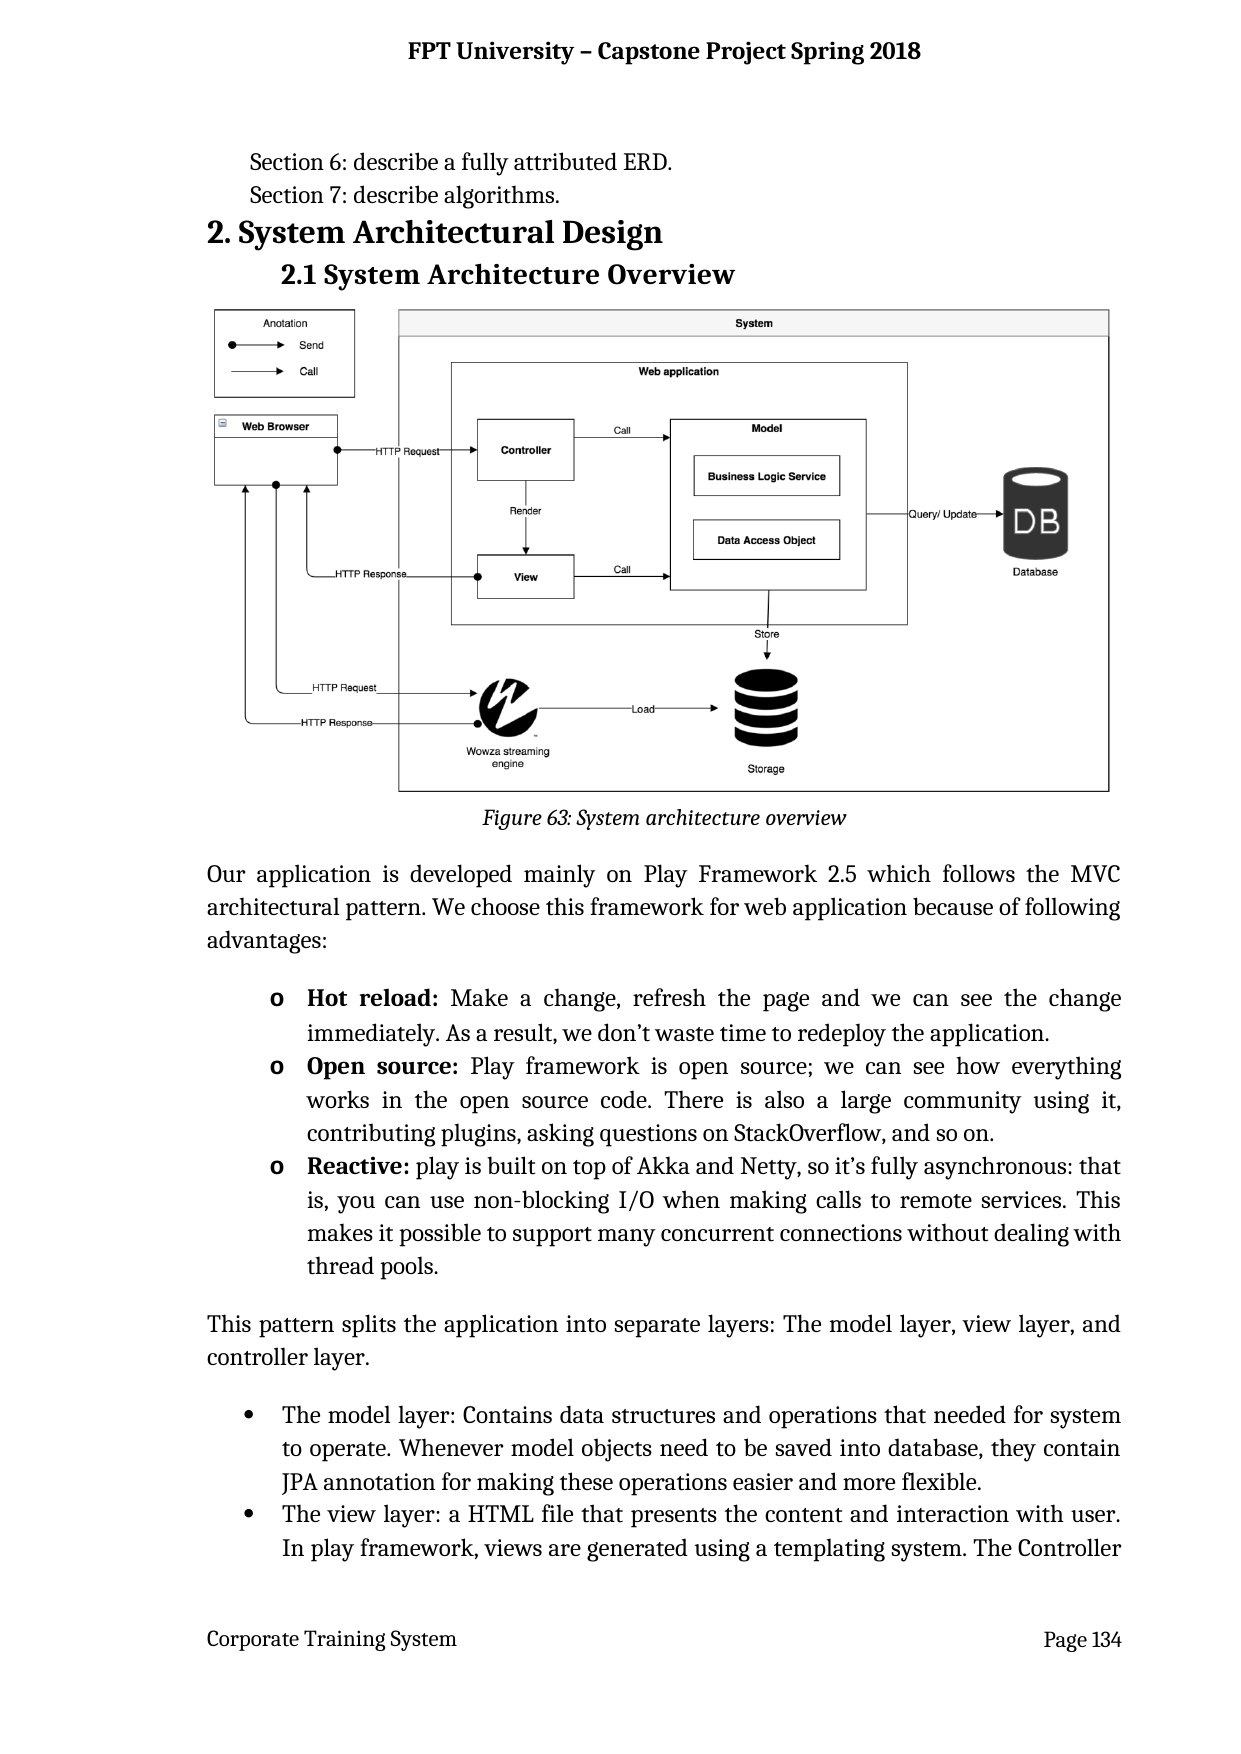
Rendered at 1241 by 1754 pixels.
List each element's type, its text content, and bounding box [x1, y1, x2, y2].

list The model layer: Contains data structures and operations that needed for system to operate. Whenever model objects need to be saved into database, they contain JPA annotation for making these operations easier and more flexible. [244, 1401, 1122, 1496]
text This pattern splits the application into separate layers: The model layer, view layer, and controller layer. [207, 1310, 1122, 1372]
list Hot reload: Make a change, refresh the page and we can see the change immediately. As a result, we don’t waste time to redeploy the application. [269, 984, 1122, 1047]
picture [206, 296, 1123, 801]
text 2.1 System Architecture Overview [281, 258, 1124, 291]
text Figure : System architecture overview [207, 805, 1122, 831]
text Our application is developed mainly on Play Framework 2.5 which follows the MVC architectural pattern. We choose this framework for web application because of following advantages: [207, 860, 1122, 955]
list Reactive: play is built on top of Akka and Netty, so it’s fully asynchronous: that is, you can use non-blocking I/O when making calls to remote services. This makes it possible to support many concurrent connections without dealing with thread pools. [269, 1152, 1122, 1281]
text Section 7: describe algorithms. [250, 181, 1124, 209]
text Section 6: describe a fully attributed ERD. [250, 148, 1124, 176]
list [244, 1500, 1122, 1562]
text 2. System Architectural Design [207, 214, 1122, 252]
list Open source: Play framework is open source; we can see how everything works in the open source code. There is also a large community using it, contributing plugins, asking questions on StackOverflow, and so on. [269, 1052, 1122, 1148]
